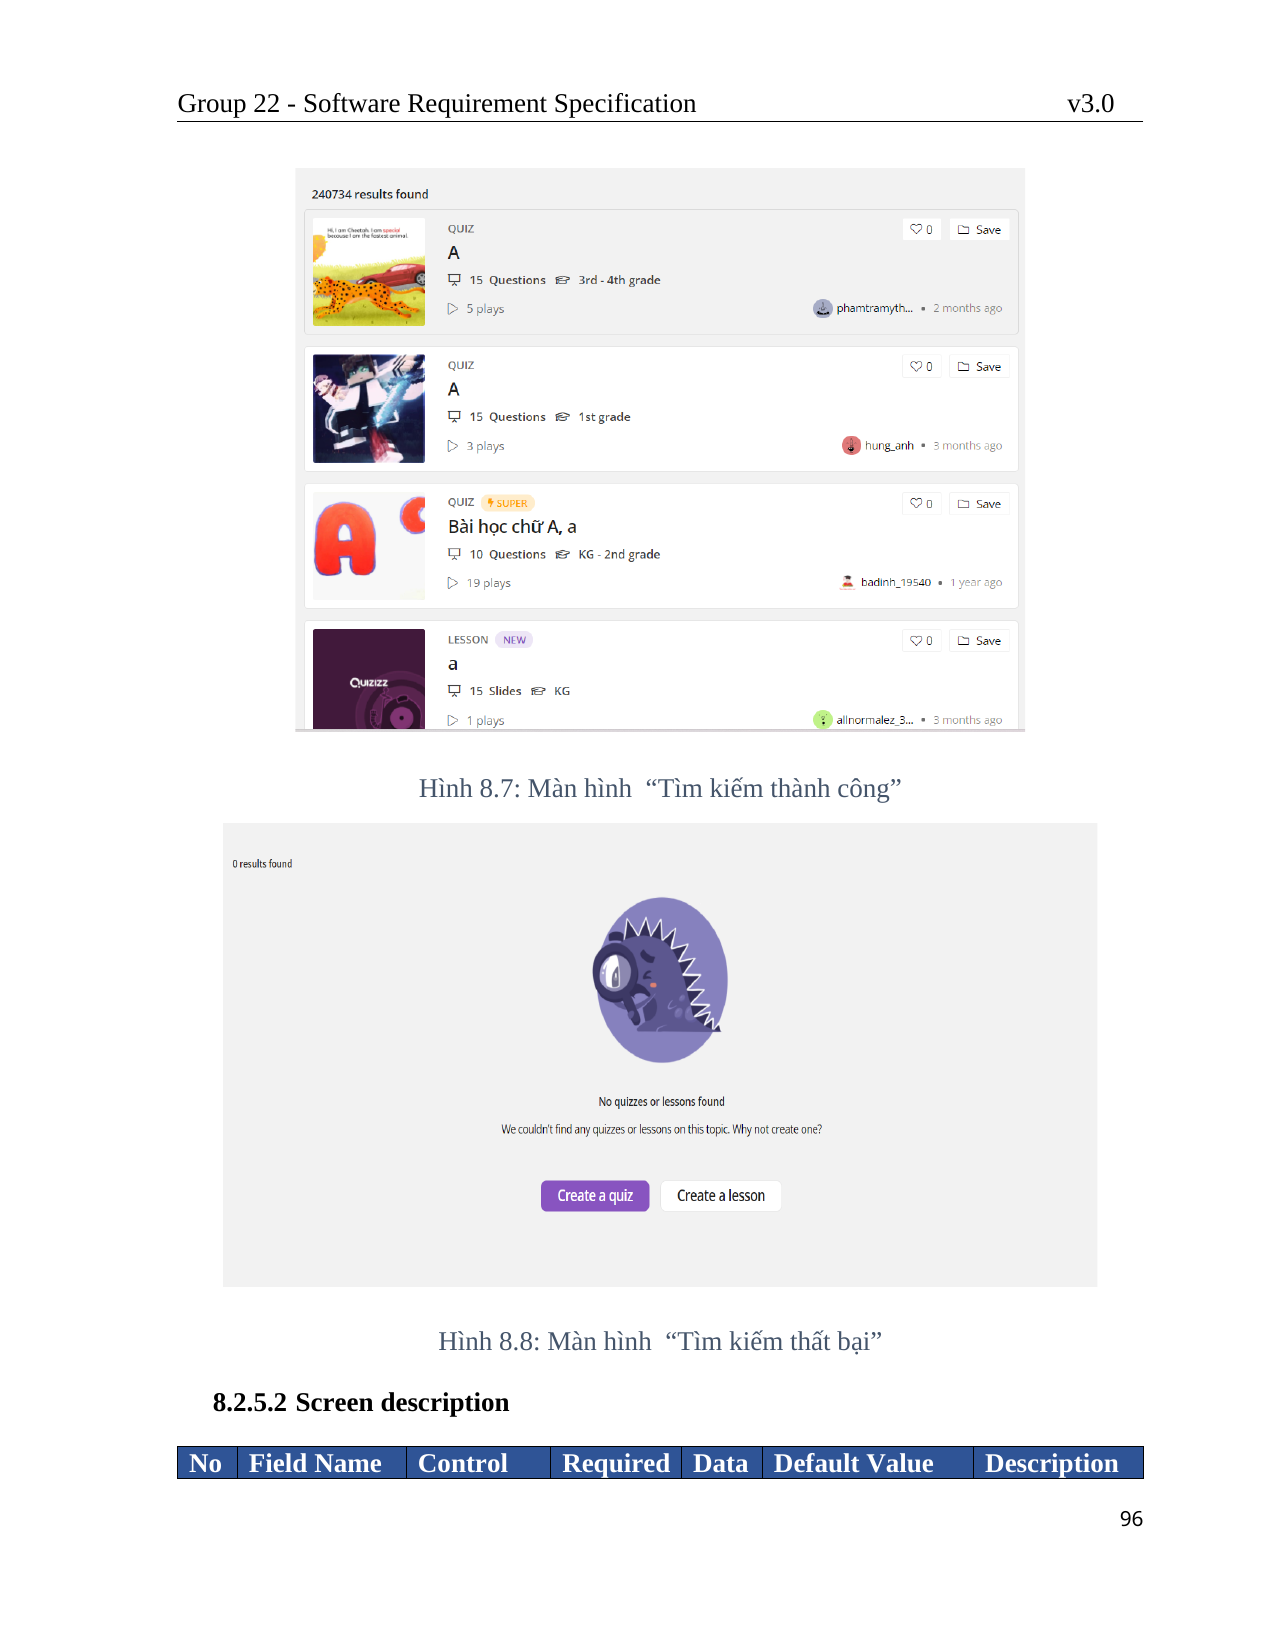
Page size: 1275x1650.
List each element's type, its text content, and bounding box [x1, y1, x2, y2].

subtitle Screen description [250, 1386, 1143, 1417]
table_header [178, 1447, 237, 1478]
picture [295, 168, 1026, 732]
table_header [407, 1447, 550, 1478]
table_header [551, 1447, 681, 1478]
text Hình 8.8: Màn hình “Tìm kiếm thất bại” [177, 1325, 1143, 1357]
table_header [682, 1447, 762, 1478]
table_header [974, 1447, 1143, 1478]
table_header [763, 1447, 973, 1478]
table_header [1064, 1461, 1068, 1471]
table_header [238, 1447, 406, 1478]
text Hình 8.7: Màn hình “Tìm kiếm thành công” [177, 772, 1143, 803]
picture [223, 823, 1098, 1287]
